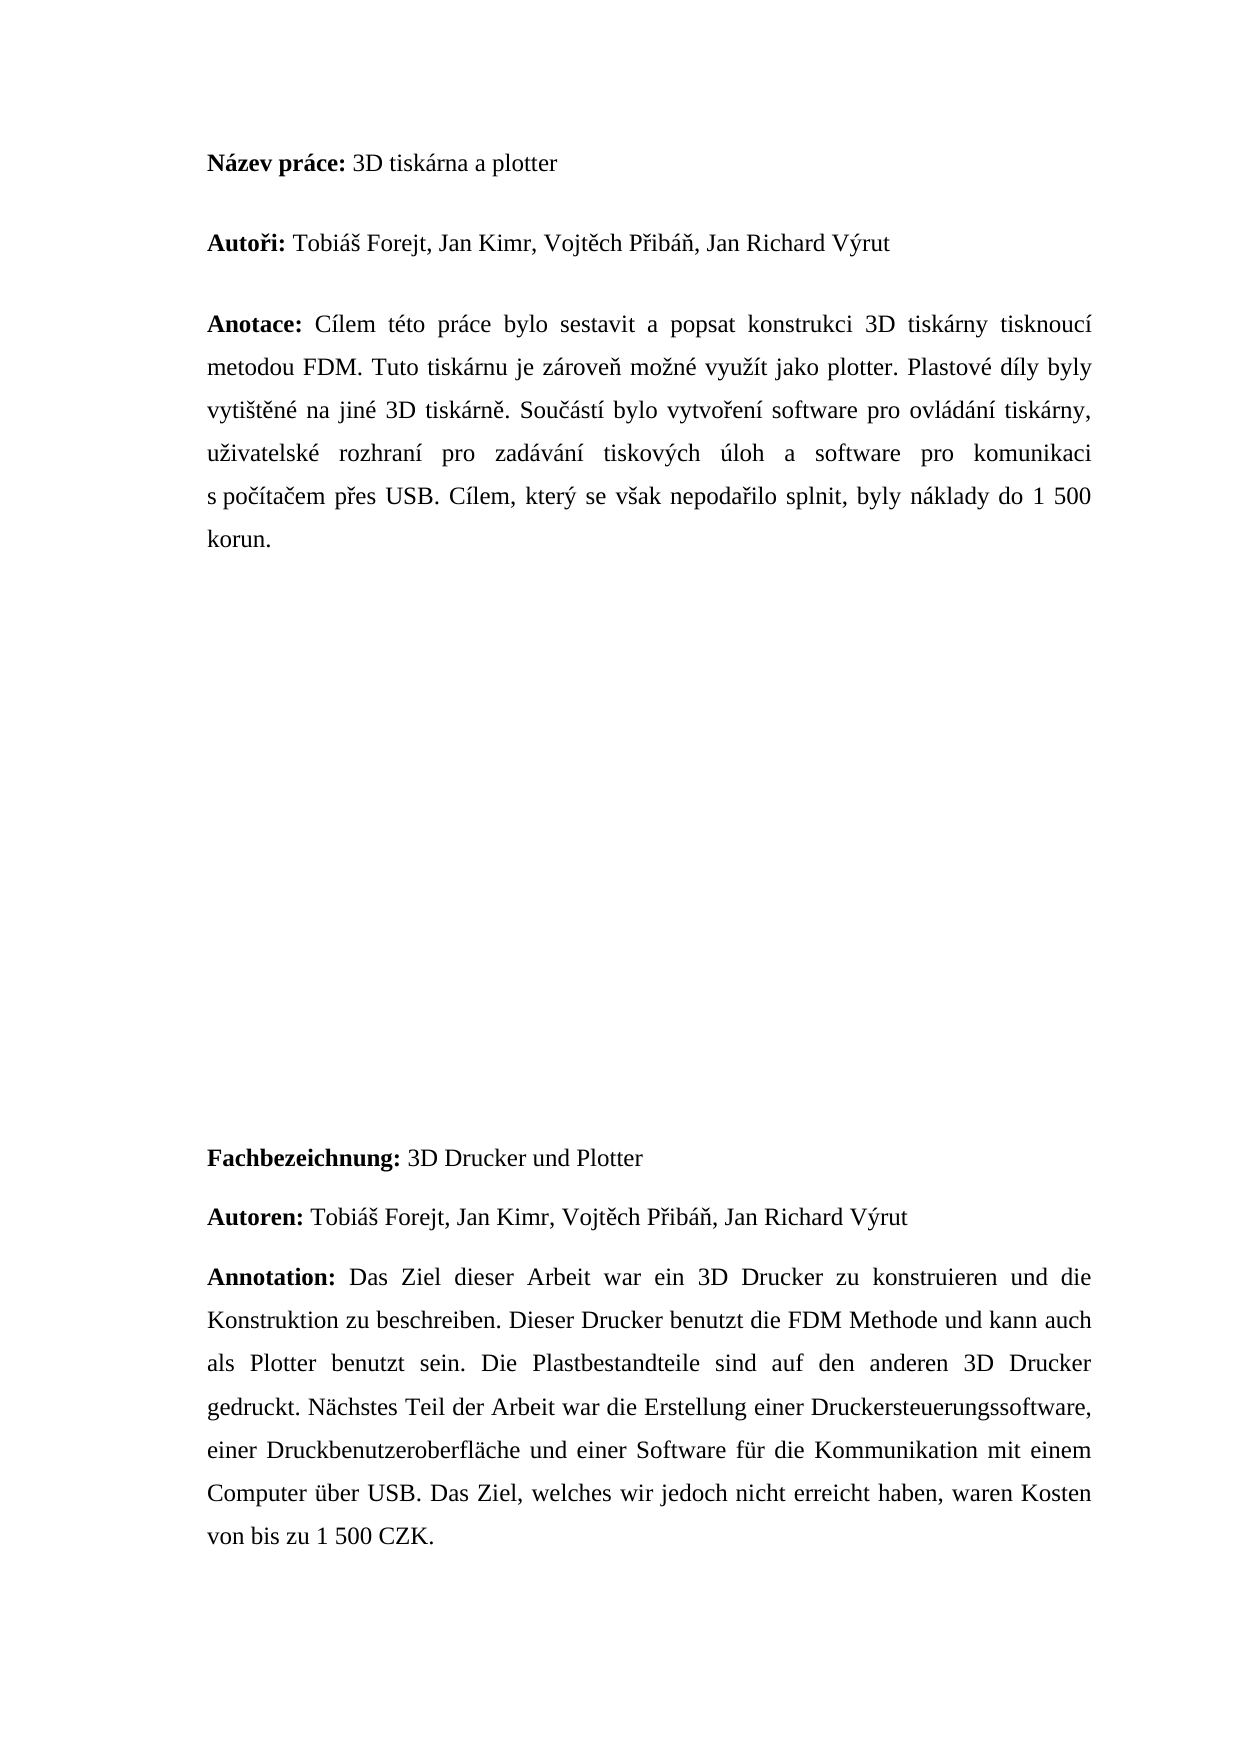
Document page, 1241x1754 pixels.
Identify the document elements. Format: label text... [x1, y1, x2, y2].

text Fachbezeichnung: 3D Drucker und Plotter [207, 1143, 1092, 1171]
text Název práce: 3D tiskárna a plotter [207, 148, 1092, 176]
text Autoři: Tobiáš Forejt, Jan Kimr, Vojtěch Přibáň, Jan Richard Výrut [207, 228, 1092, 257]
text Annotation: Das Ziel dieser Arbeit war ein 3D Drucker zu konstruieren und die Konstruktion zu beschreiben. Dieser Drucker benutzt die FDM Methode und kann auch als Plotter benutzt sein. Die Plastbestandteile sind auf den anderen 3D Drucker gedruckt. Nächstes Teil der Arbeit war die Erstellung einer Druckersteuerungssoftware, einer Druckbenutzeroberfläche und einer Software für die Kommunikation mit einem Computer über USB. Das Ziel, welches wir jedoch nicht erreicht haben, waren Kosten von bis zu 1 500 CZK. [207, 1262, 1092, 1550]
text Autoren: Tobiáš Forejt, Jan Kimr, Vojtěch Přibáň, Jan Richard Výrut [207, 1202, 1092, 1231]
text Anotace: Cílem této práce bylo sestavit a popsat konstrukci 3D tiskárny tisknoucí metodou FDM. Tuto tiskárnu je zároveň možné využít jako plotter. Plastové díly byly vytištěné na jiné 3D tiskárně. Součástí bylo vytvoření software pro ovládání tiskárny, uživatelské rozhraní pro zadávání tiskových úloh a software pro komunikaci s počítačem přes USB. Cílem, který se však nepodařilo splnit, byly náklady do 1 500 korun. [207, 309, 1092, 553]
